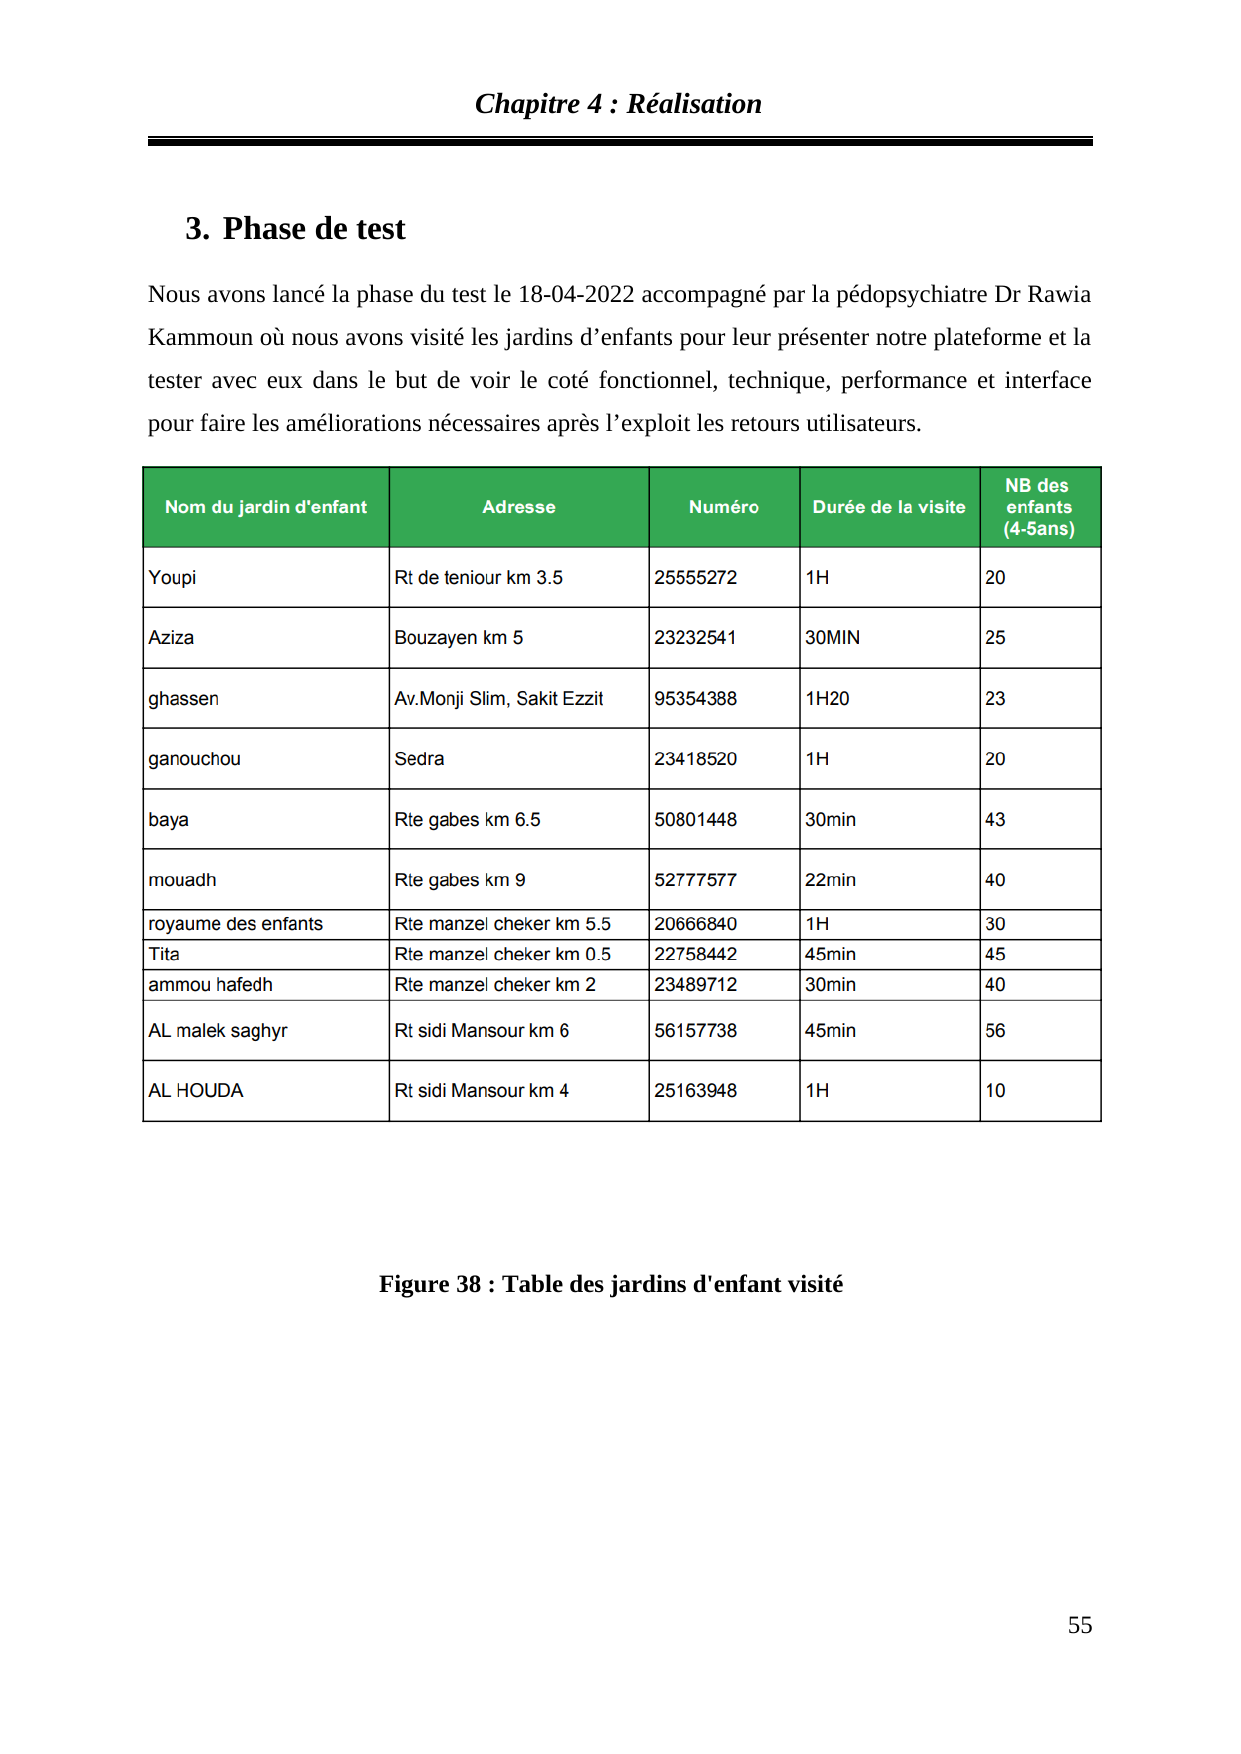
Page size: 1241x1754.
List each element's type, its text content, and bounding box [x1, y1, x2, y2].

text Nous avons lancé la phase du test le 18-04-2022 accompagné par la pédopsychiatre Dr Rawia Kammoun où nous avons visité les jardins d’enfants pour leur présenter notre plateforme et la tester avec eux dans le but de voir le coté fonctionnel, technique, performance et interface pour faire les améliorations nécessaires après l’exploit les retours utilisateurs. [148, 279, 1093, 437]
picture [140, 465, 1103, 1124]
subtitle Phase de test [185, 209, 1093, 247]
